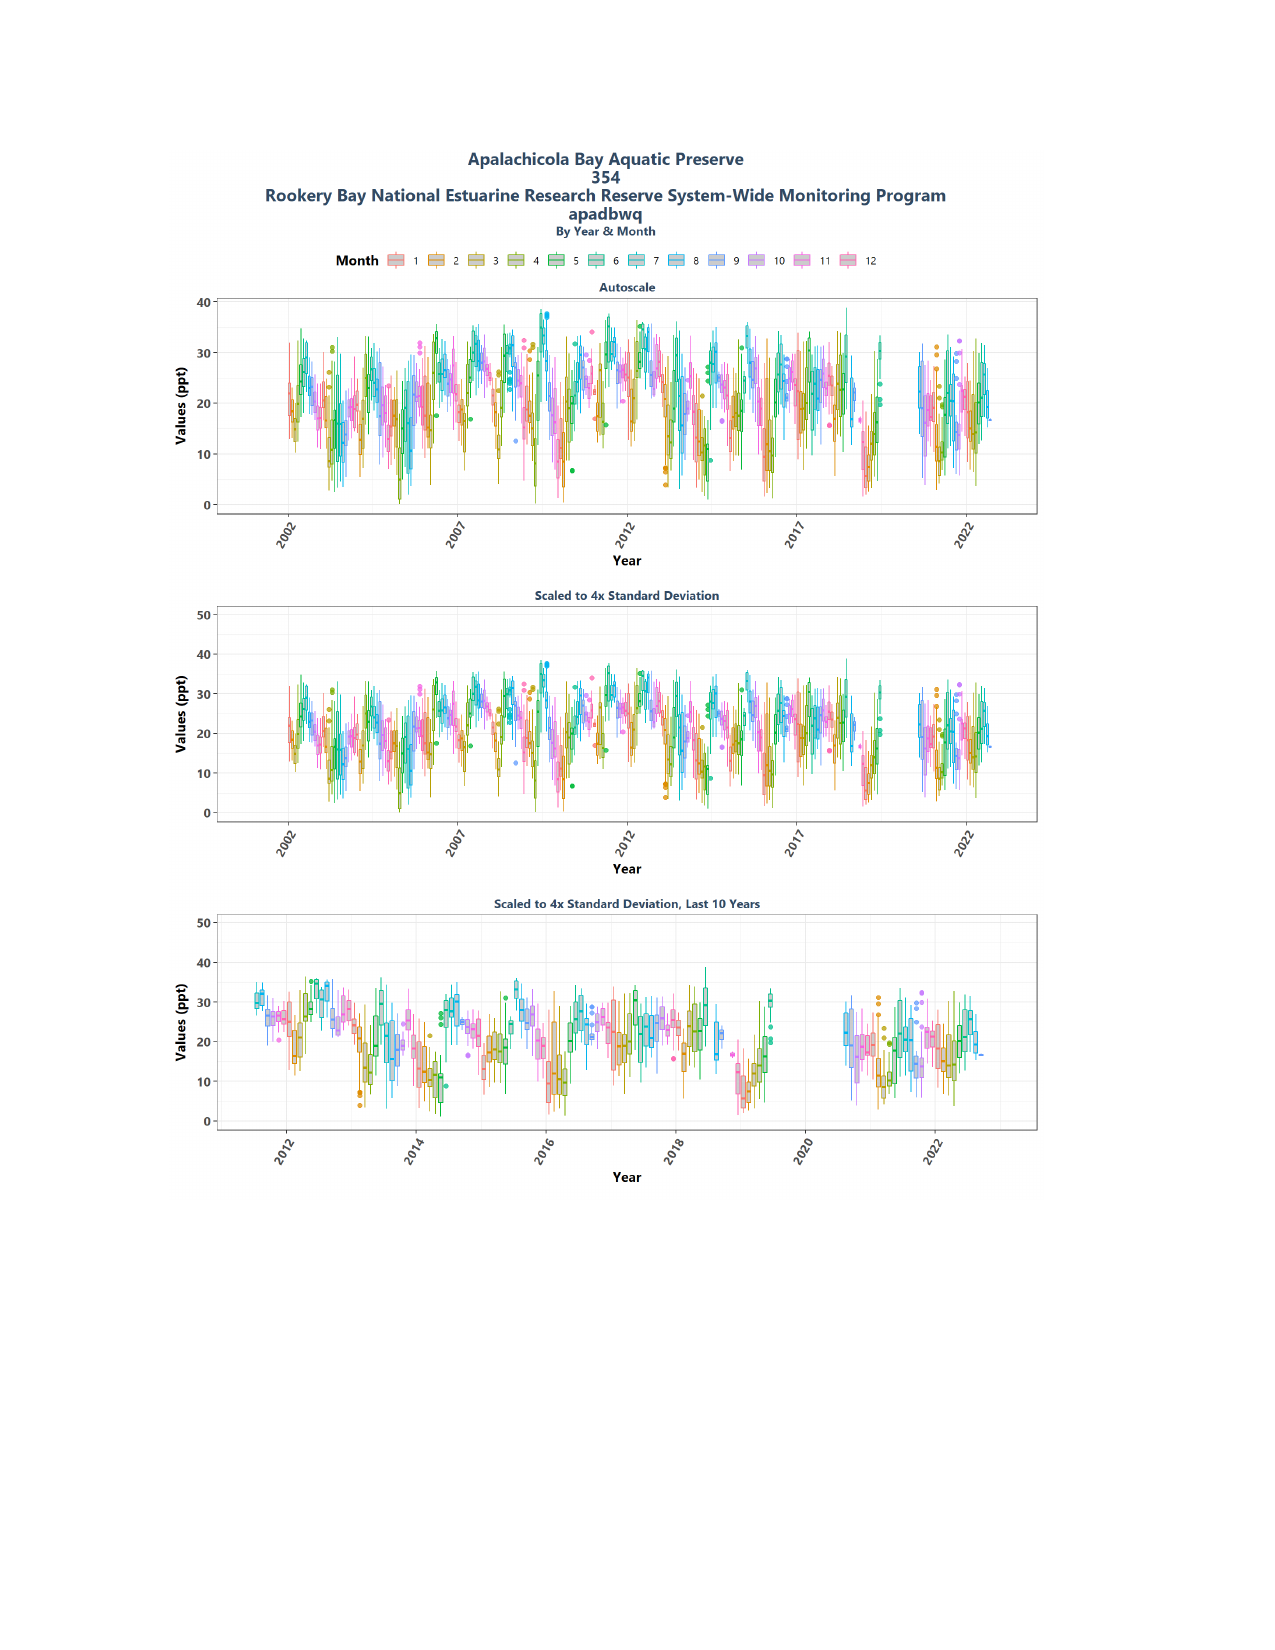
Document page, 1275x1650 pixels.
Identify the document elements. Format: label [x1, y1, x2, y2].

picture [168, 150, 1044, 1200]
